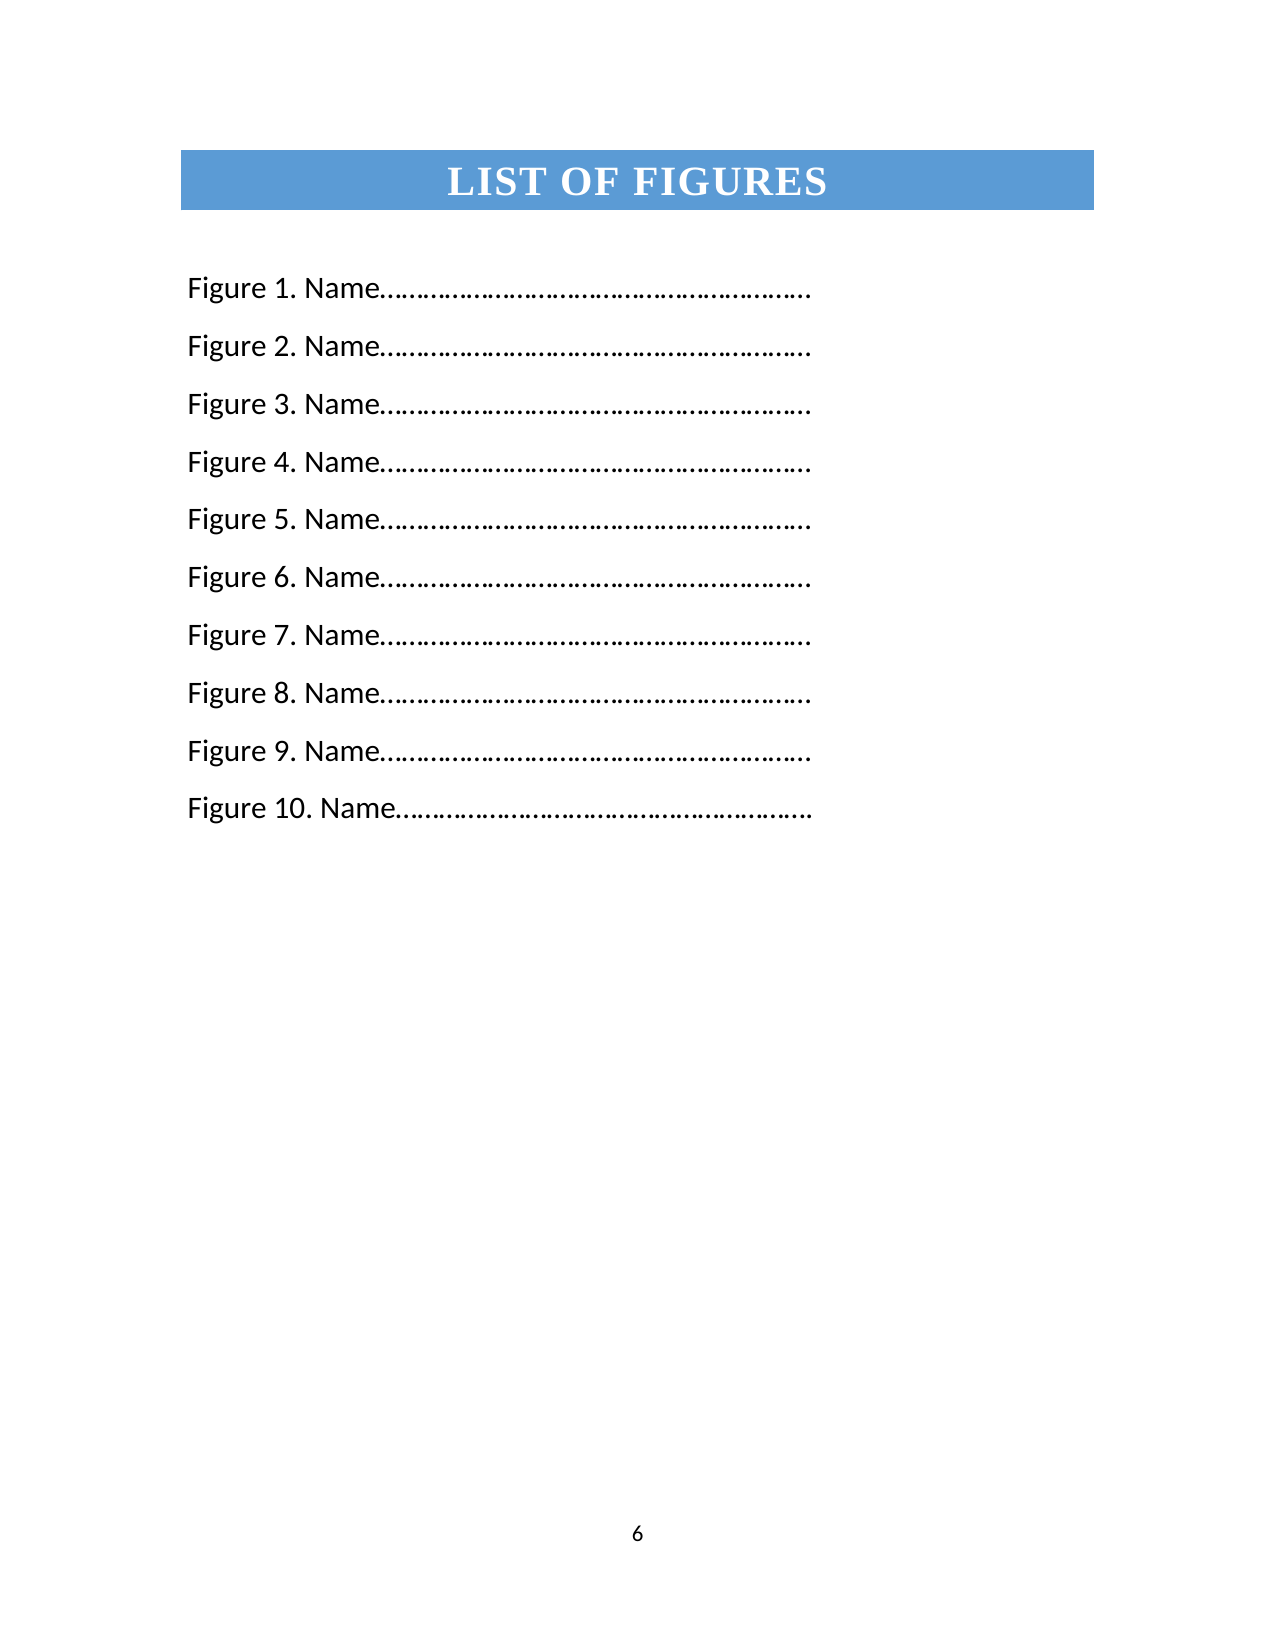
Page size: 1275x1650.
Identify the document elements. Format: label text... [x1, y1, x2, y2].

text Figure 7. Name…………………………………………………… [187, 615, 1087, 653]
text Figure 2. Name…………………………………………………… [187, 326, 1087, 364]
text Figure 5. Name…………………………………………………… [187, 499, 1087, 538]
text Figure 6. Name…………………………………………………… [187, 557, 1087, 595]
text Figure 1. Name…………………………………………………… [187, 268, 1087, 306]
text Figure 8. Name…………………………………………………… [187, 673, 1087, 711]
text Figure 10. Name…………………………………………………. [187, 788, 1087, 827]
text Figure 3. Name…………………………………………………… [187, 384, 1087, 422]
text Figure 9. Name…………………………………………………… [187, 731, 1087, 769]
text List Of Figures [188, 156, 1087, 204]
text Figure 4. Name…………………………………………………… [187, 442, 1087, 480]
